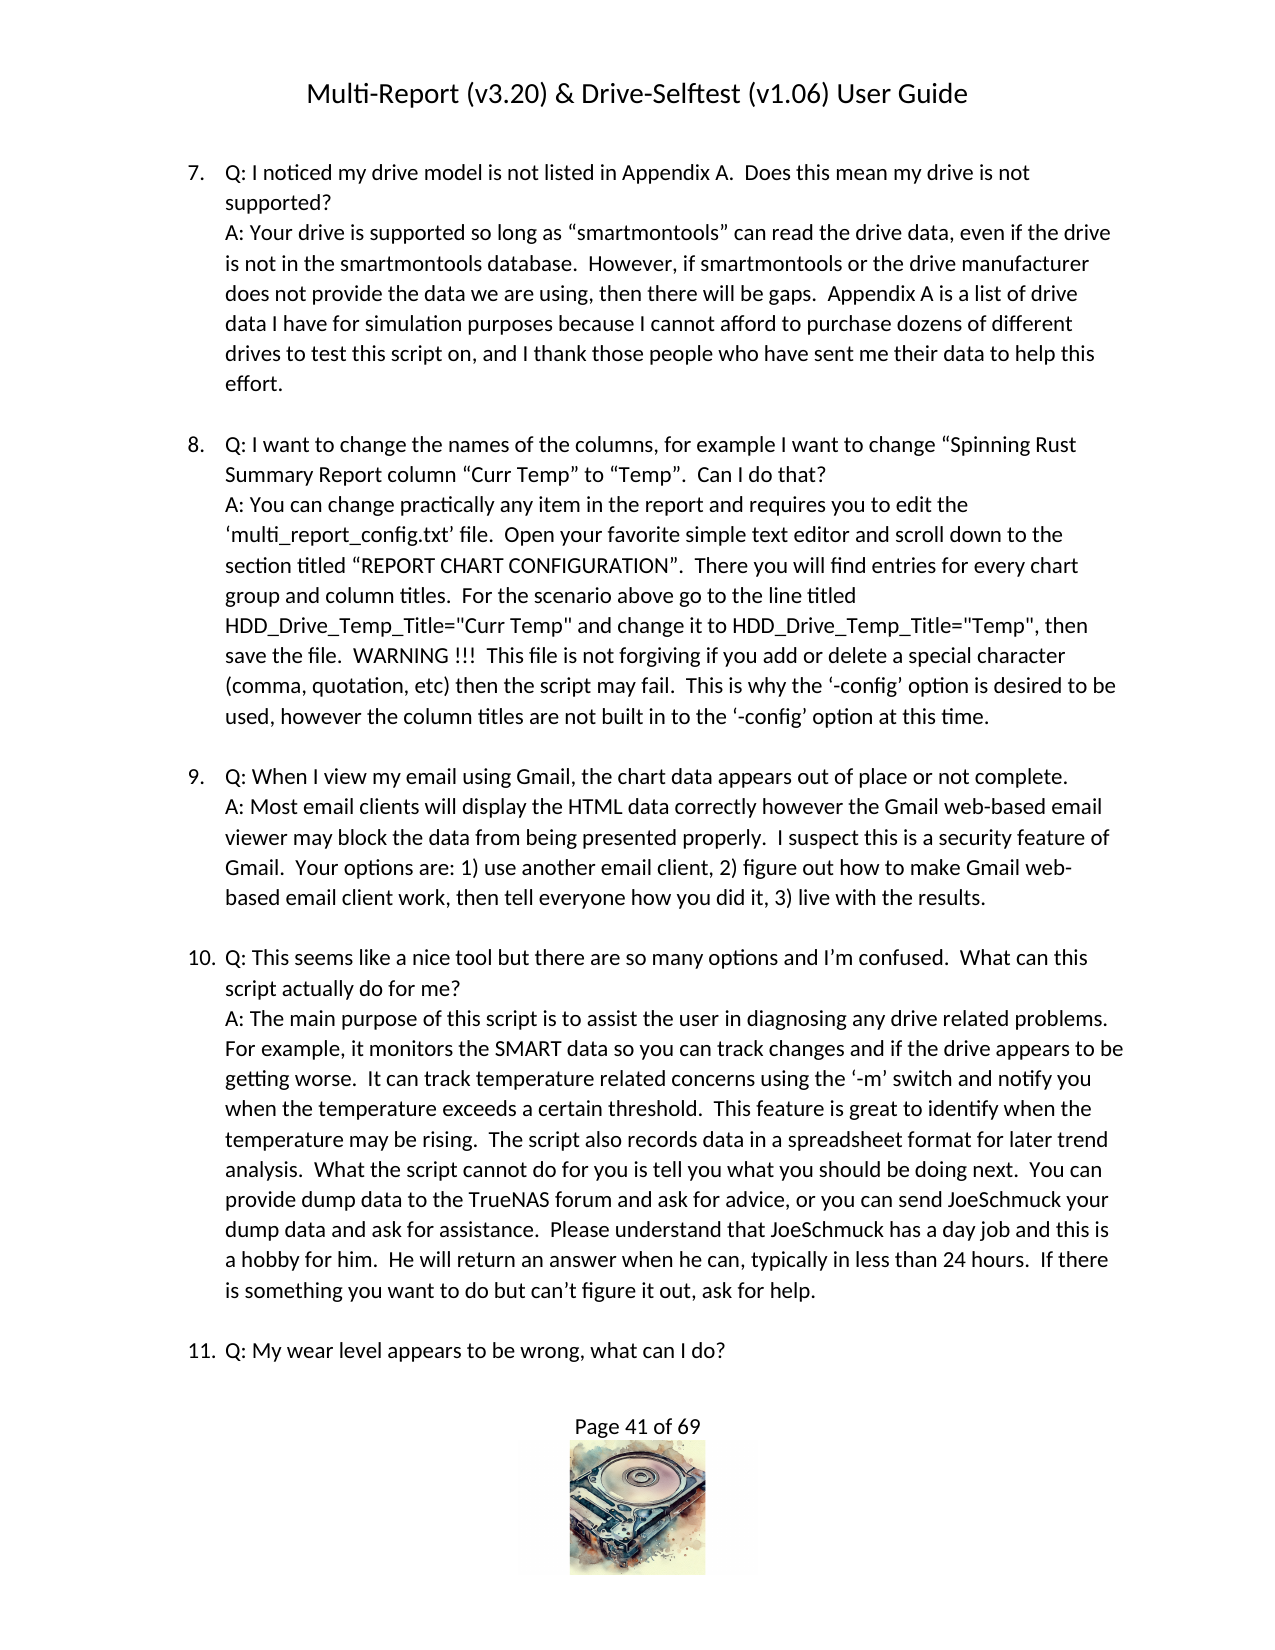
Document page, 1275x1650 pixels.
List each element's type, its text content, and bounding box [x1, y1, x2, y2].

list Q: I noticed my drive model is not listed in Appendix A. Does this mean my drive is not supported? [187, 158, 1125, 216]
list A: Your drive is supported so long as “smartmontools” can read the drive data, even if the drive is not in the smartmontools database. However, if smartmontools or the drive manufacturer does not provide the data we are using, then there will be gaps. Appendix A is a list of drive data I have for simulation purposes because I cannot afford to purchase dozens of different drives to test this script on, and I thank those people who have sent me their data to help this effort. [225, 218, 1125, 398]
picture [517, 1440, 758, 1575]
list Q: My wear level appears to be wrong, what can I do? [187, 1336, 1125, 1364]
list Q: When I view my email using Gmail, the chart data appears out of place or not complete. [187, 762, 1125, 790]
list A: The main purpose of this script is to assist the user in diagnosing any drive related problems. For example, it monitors the SMART data so you can track changes and if the drive appears to be getting worse. It can track temperature related concerns using the ‘-m’ switch and notify you when the temperature exceeds a certain threshold. This feature is great to identify when the temperature may be rising. The script also records data in a spreadsheet format for later trend analysis. What the script cannot do for you is tell you what you should be doing next. You can provide dump data to the TrueNAS forum and ask for advice, or you can send JoeSchmuck your dump data and ask for assistance. Please understand that JoeSchmuck has a day job and this is a hobby for him. He will return an answer when he can, typically in less than 24 hours. If there is something you want to do but can’t figure it out, ask for help. [225, 1004, 1125, 1304]
list A: You can change practically any item in the report and requires you to edit the ‘multi_report_config.txt’ file. Open your favorite simple text editor and scroll down to the section titled “REPORT CHART CONFIGURATION”. There you will find entries for every chart group and column titles. For the scenario above go to the line titled HDD_Drive_Temp_Title="Curr Temp" and change it to HDD_Drive_Temp_Title="Temp", then save the file. WARNING !!! This file is not forgiving if you add or delete a special character (comma, quotation, etc) then the script may fail. This is why the ‘-config’ option is desired to be used, however the column titles are not built in to the ‘-config’ option at this time. [225, 490, 1125, 730]
list A: Most email clients will display the HTML data correctly however the Gmail web-based email viewer may block the data from being presented properly. I suspect this is a security feature of Gmail. Your options are: 1) use another email client, 2) figure out how to make Gmail web-based email client work, then tell everyone how you did it, 3) live with the results. [225, 792, 1125, 911]
list Q: I want to change the names of the columns, for example I want to change “Spinning Rust Summary Report column “Curr Temp” to “Temp”. Can I do that? [187, 430, 1125, 488]
list Q: This seems like a nice tool but there are so many options and I’m confused. What can this script actually do for me? [187, 943, 1125, 1002]
